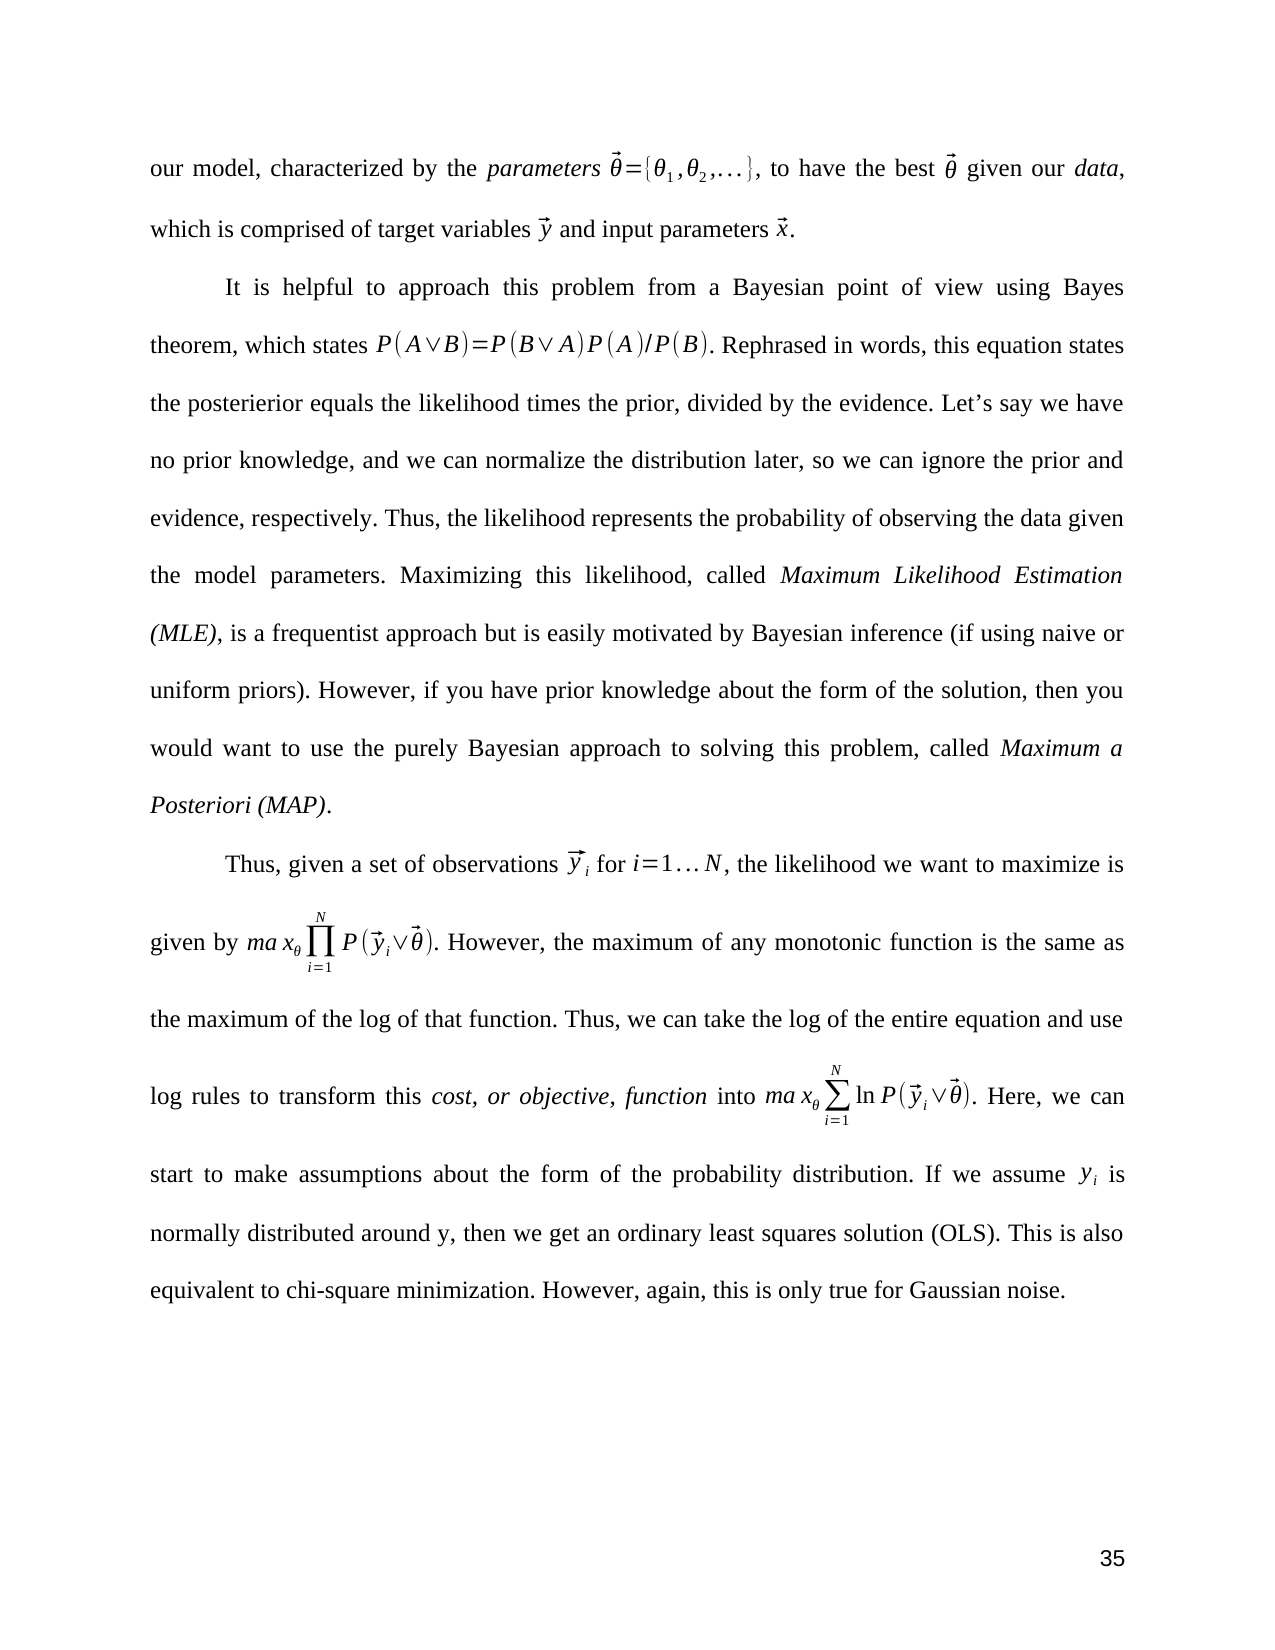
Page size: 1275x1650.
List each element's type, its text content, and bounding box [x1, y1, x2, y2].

text Thus, given a set of observations for , the likelihood we want to maximize is given by . However, the maximum of any monotonic function is the same as the maximum of the log of that function. Thus, we can take the log of the entire equation and use log rules to transform this cost, or objective, function into . Here, we can start to make assumptions about the form of the probability distribution. If we assume is normally distributed around y, then we get an ordinary least squares solution (OLS). This is also equivalent to chi-square minimization. However, again, this is only true for Gaussian noise. [150, 848, 1125, 1304]
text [150, 150, 1125, 243]
text It is helpful to approach this problem from a Bayesian point of view using Bayes theorem, which states . Rephrased in words, this equation states the posterierior equals the likelihood times the prior, divided by the evidence. Let’s say we have no prior knowledge, and we can normalize the distribution later, so we can ignore the prior and evidence, respectively. Thus, the likelihood represents the probability of observing the data given the model parameters. Maximizing this likelihood, called Maximum Likelihood Estimation (MLE), is a frequentist approach but is easily motivated by Bayesian inference (if using naive or uniform priors). However, if you have prior knowledge about the form of the solution, then you would want to use the purely Bayesian approach to solving this problem, called Maximum a Posteriori (MAP). [150, 272, 1125, 819]
